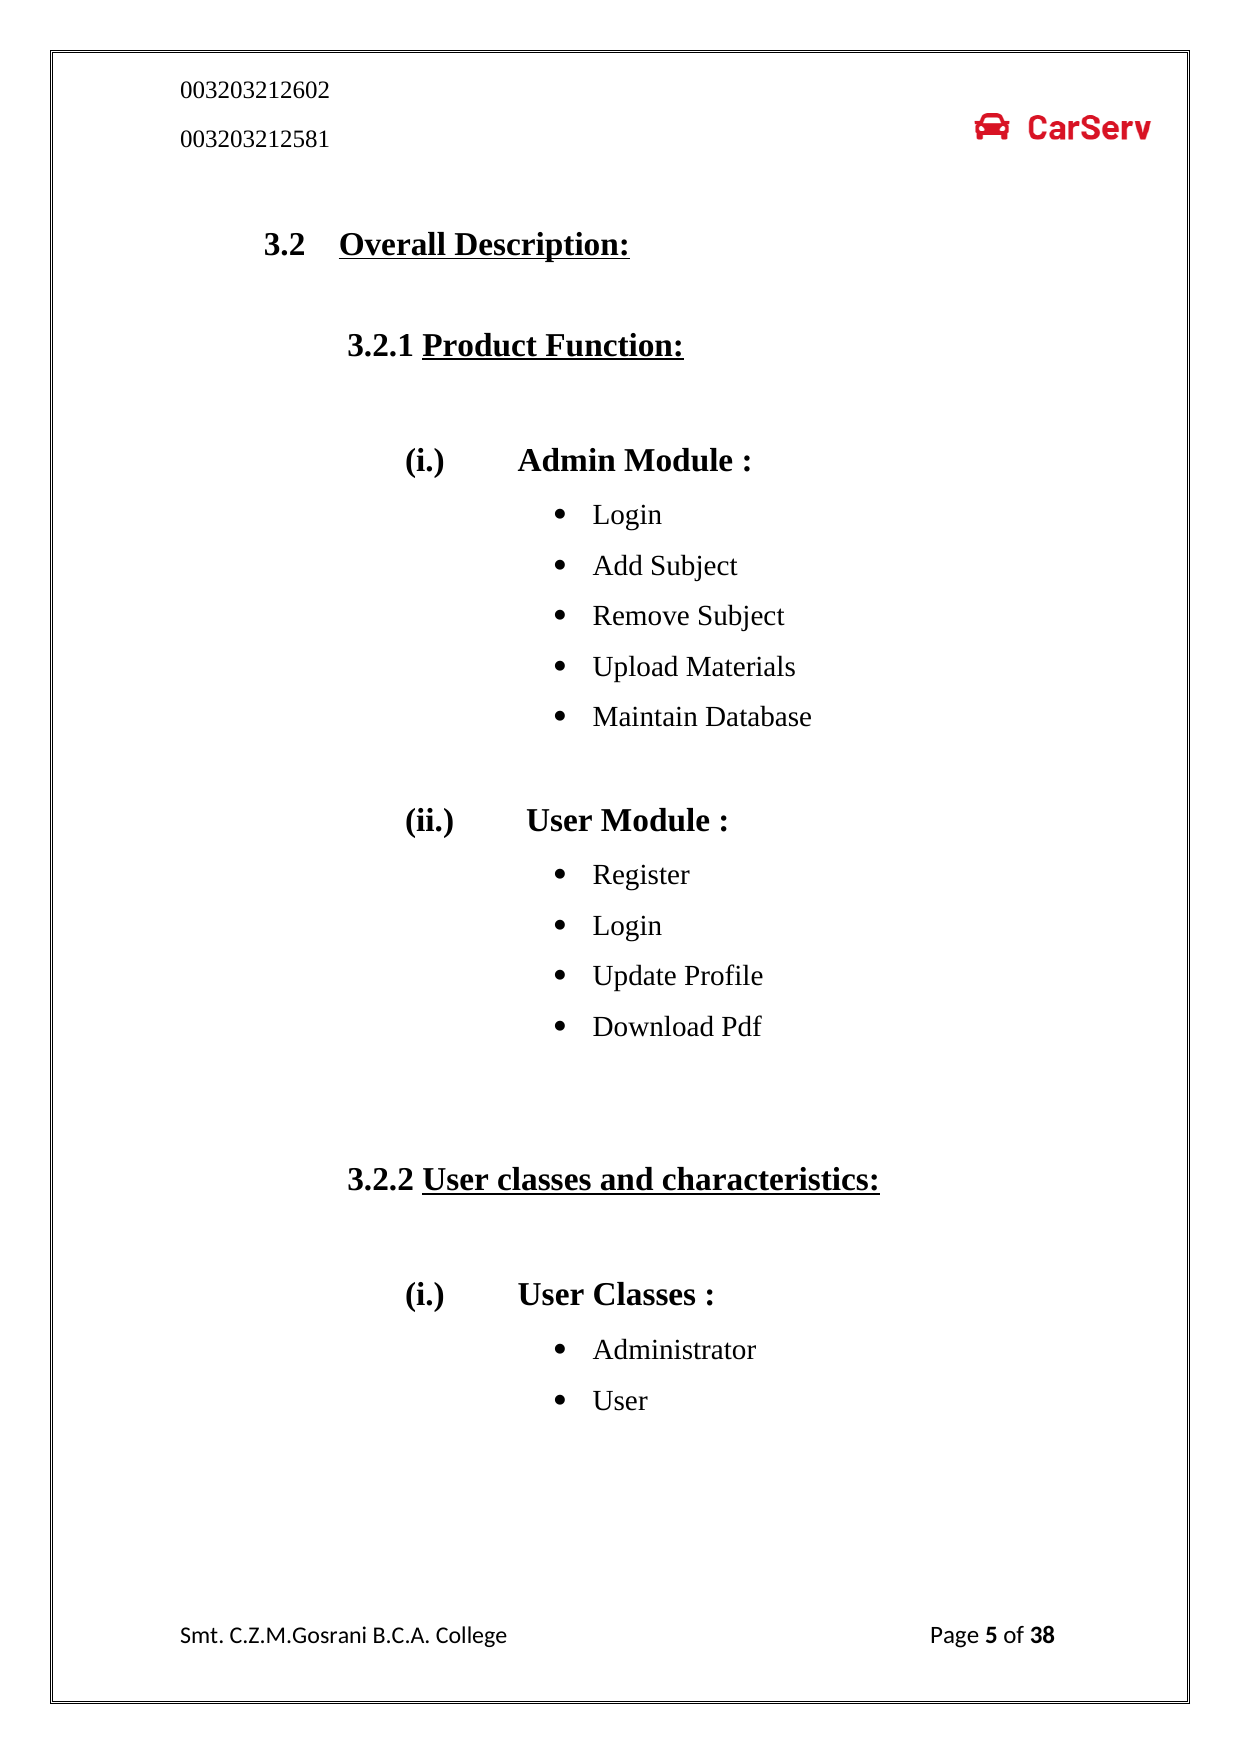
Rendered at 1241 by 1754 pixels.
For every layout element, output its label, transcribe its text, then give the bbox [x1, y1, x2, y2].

list Update Profile [555, 958, 1090, 992]
list Product Function: [347, 325, 1090, 363]
list Upload Materials [555, 649, 1090, 682]
list User Classes : [405, 1275, 1090, 1313]
picture [968, 103, 1155, 147]
list Login [555, 908, 1090, 941]
list Maintain Database [555, 699, 1090, 733]
list Administrator [555, 1332, 1090, 1366]
list User [555, 1383, 1090, 1416]
list Login [555, 497, 1090, 531]
list User classes and characteristics: [347, 1160, 1090, 1198]
list Overall Description: [263, 224, 1090, 263]
list Add Subject [555, 548, 1090, 582]
list Register [555, 857, 1090, 891]
list Remove Subject [555, 598, 1090, 632]
list Admin Module : [405, 440, 1090, 478]
list Download Pdf [555, 1009, 1090, 1042]
list User Module : [405, 800, 1090, 838]
